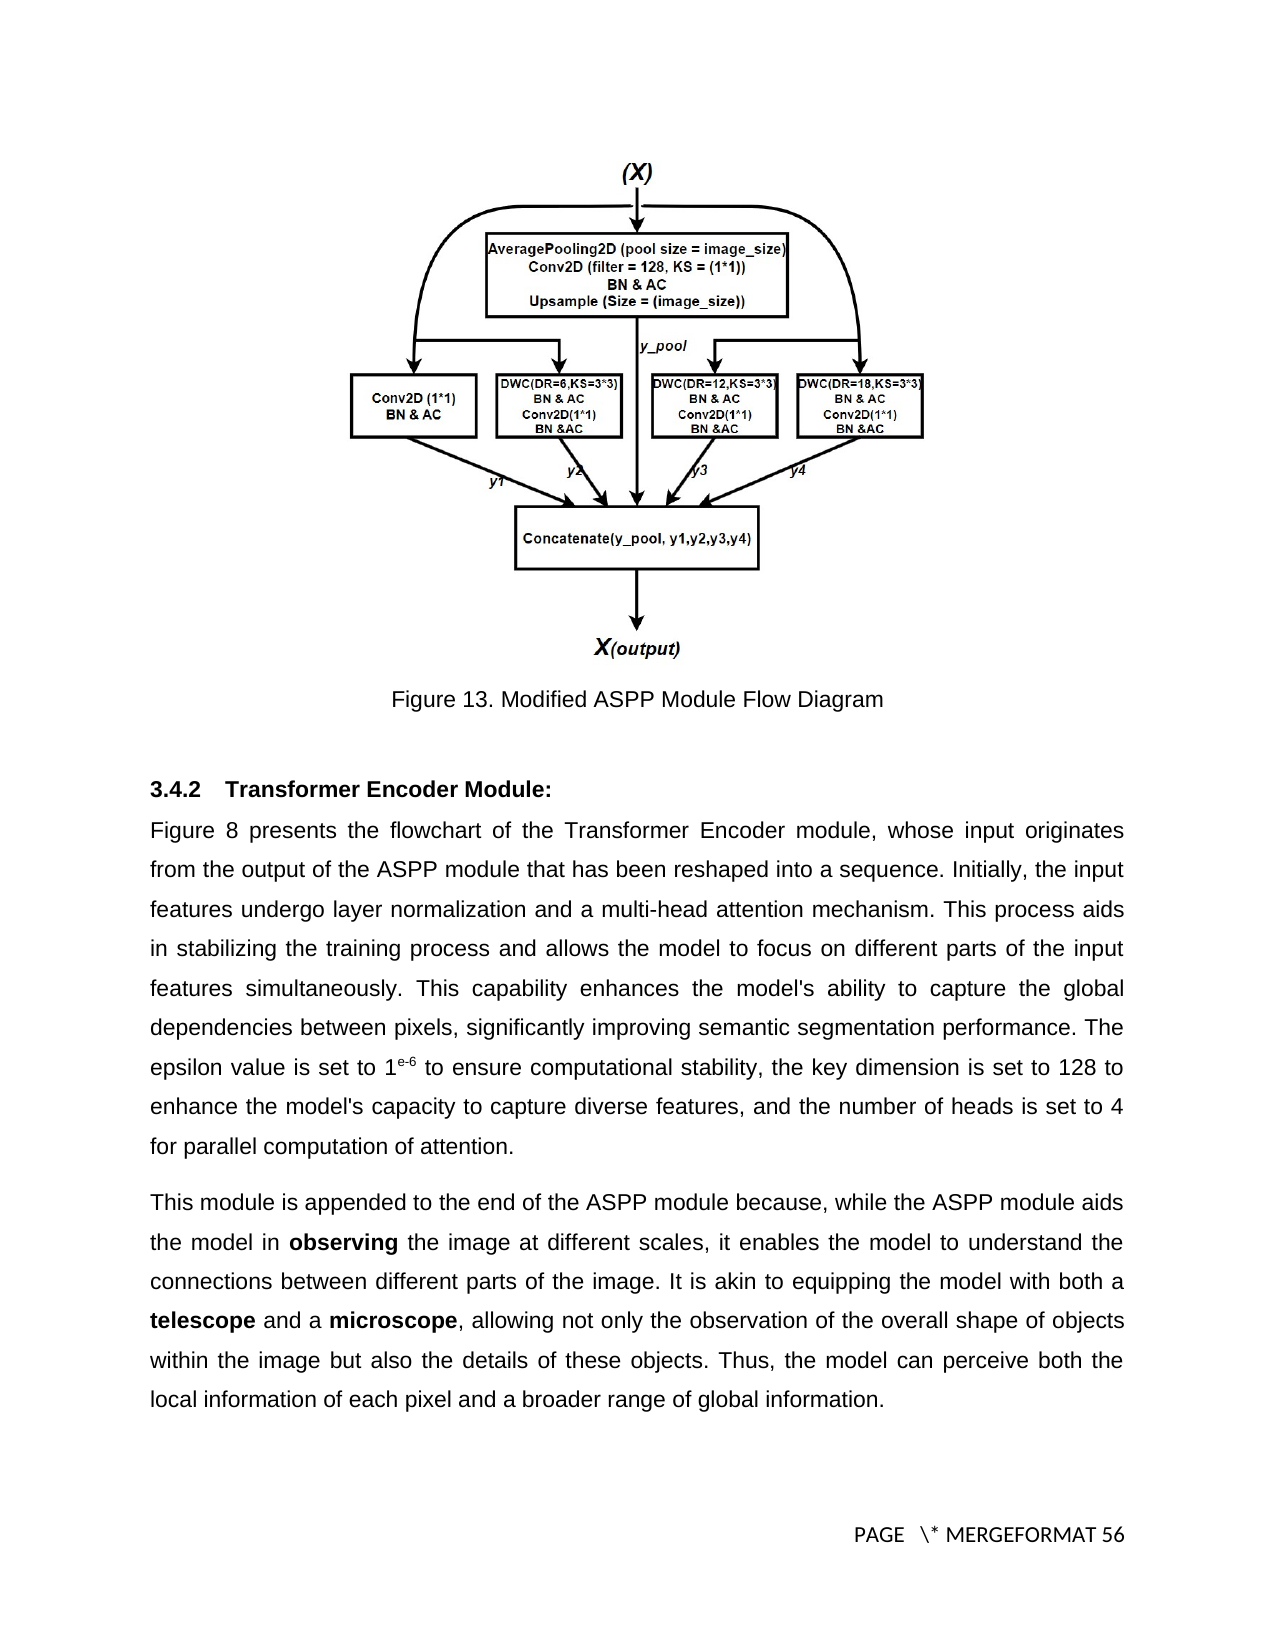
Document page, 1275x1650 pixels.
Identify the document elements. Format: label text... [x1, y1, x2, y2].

text Figure 13. Modified ASPP Module Flow Diagram [150, 686, 1125, 712]
text Figure 8 presents the flowchart of the Transformer Encoder module, whose input originates from the output of the ASPP module that has been reshaped into a sequence. Initially, the input features undergo layer normalization and a multi-head attention mechanism. This process aids in stabilizing the training process and allows the model to focus on different parts of the input features simultaneously. This capability enhances the model's ability to capture the global dependencies between pixels, significantly improving semantic segmentation performance. The epsilon value is set to 1e-6 to ensure computational stability, the key dimension is set to 128 to enhance the model's capacity to capture diverse features, and the number of heads is set to 4 for parallel computation of attention. [150, 817, 1125, 1159]
subtitle Transformer Encoder Module: [150, 776, 1125, 802]
text This module is appended to the end of the ASPP module because, while the ASPP module aids the model in observing the image at different scales, it enables the model to understand the connections between different parts of the image. It is akin to equipping the model with both a telescope and a microscope, allowing not only the observation of the overall shape of objects within the image but also the details of these objects. Thus, the model can perceive both the local information of each pixel and a broader range of global information. [150, 1189, 1125, 1413]
picture [329, 150, 946, 667]
